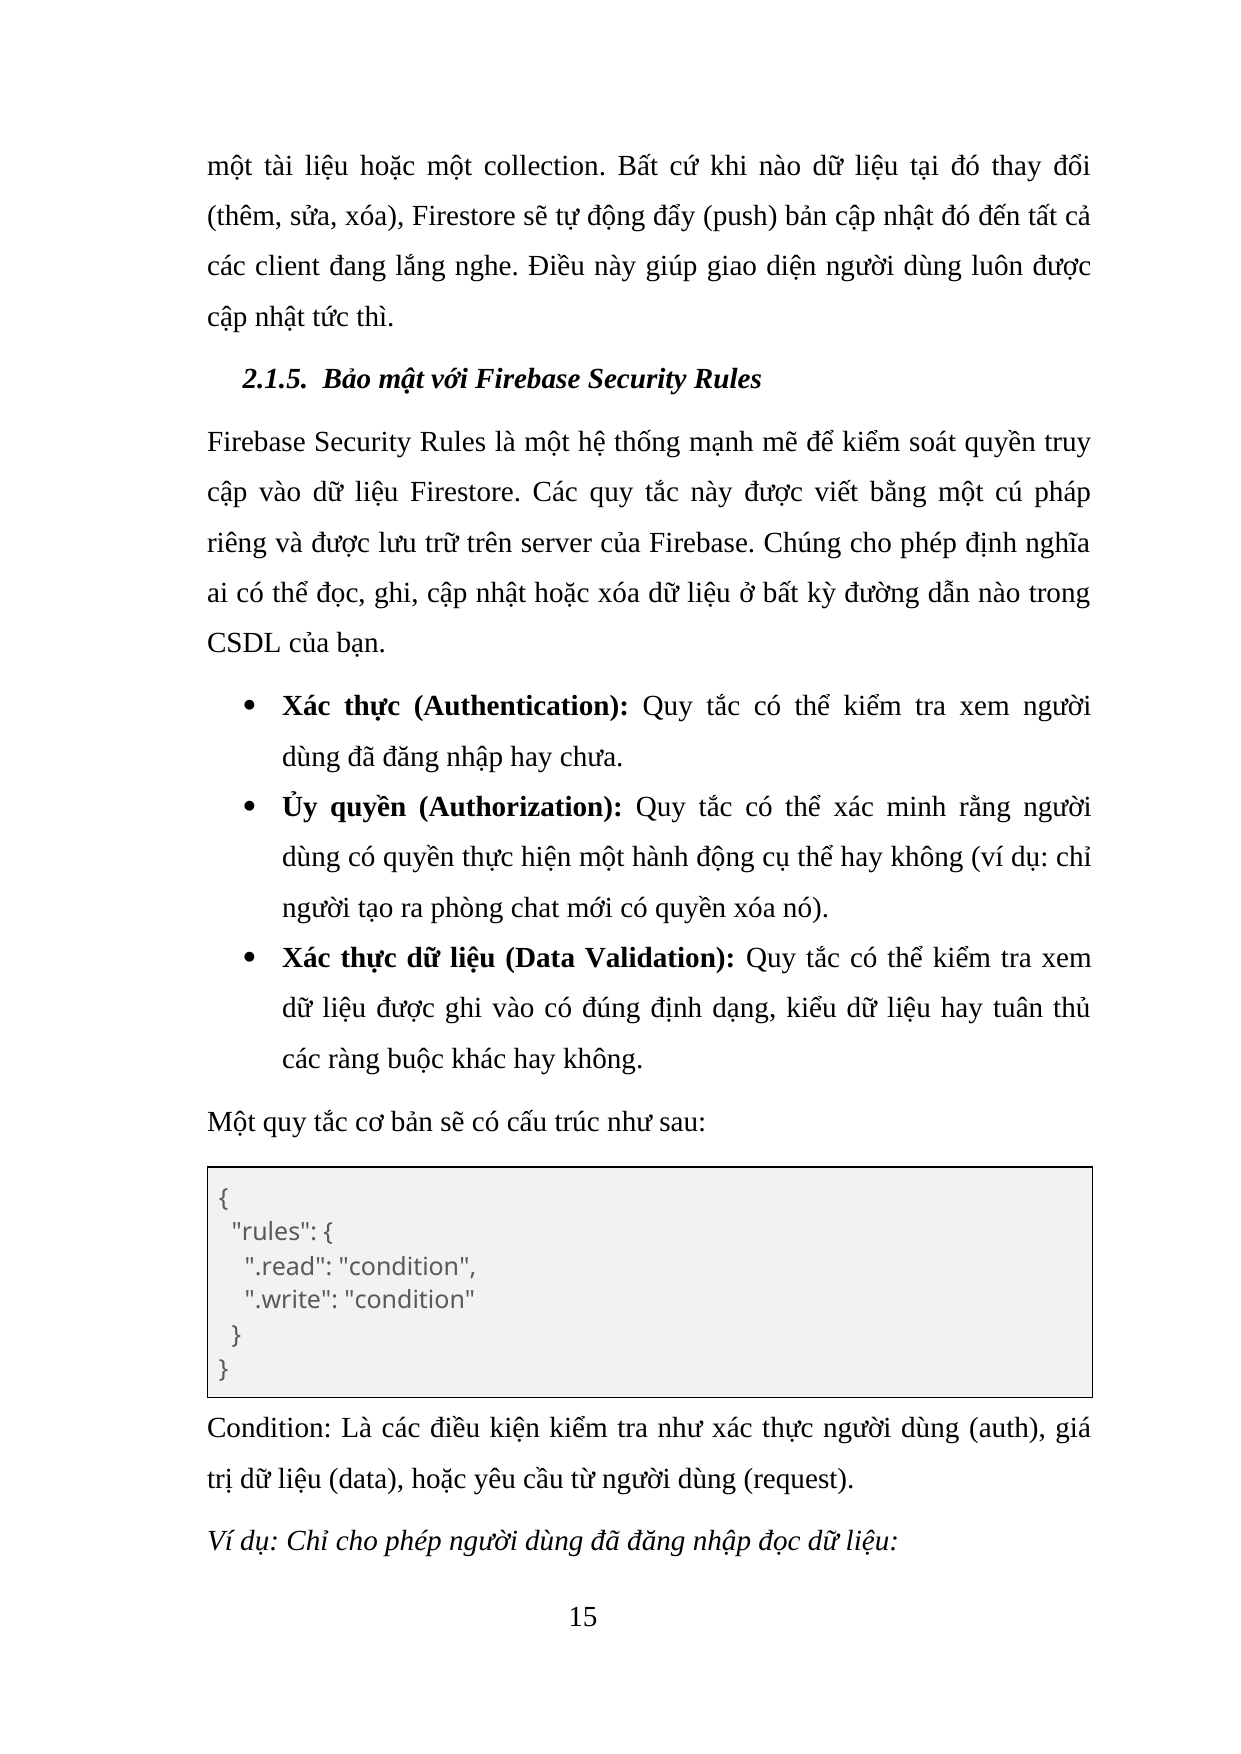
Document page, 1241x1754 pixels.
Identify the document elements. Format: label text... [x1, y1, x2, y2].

list Xác thực (Authentication): Quy tắc có thể kiểm tra xem người dùng đã đăng nhập hay chưa. [244, 688, 1092, 772]
text Condition: Là các điều kiện kiểm tra như xác thực người dùng (auth), giá trị dữ liệu (data), hoặc yêu cầu từ người dùng (request). [207, 1410, 1092, 1494]
text Ví dụ: Chỉ cho phép người dùng đã đăng nhập đọc dữ liệu: [207, 1523, 1092, 1557]
text Một quy tắc cơ bản sẽ có cấu trúc như sau: [207, 1104, 1092, 1137]
list Ủy quyền (Authorization): Quy tắc có thể xác minh rằng người dùng có quyền thực hiện một hành động cụ thể hay không (ví dụ: chỉ người tạo ra phòng chat mới có quyền xóa nó). [244, 789, 1092, 923]
subtitle Bảo mật với Firebase Security Rules [242, 361, 1092, 395]
list Xác thực dữ liệu (Data Validation): Quy tắc có thể kiểm tra xem dữ liệu được ghi vào có đúng định dạng, kiểu dữ liệu hay tuân thủ các ràng buộc khác hay không. [244, 940, 1092, 1074]
table_header { "rules": { ".read": "condition", ".write": "condition" } } [208, 1168, 1092, 1397]
text Firebase Security Rules là một hệ thống mạnh mẽ để kiểm soát quyền truy cập vào dữ liệu Firestore. Các quy tắc này được viết bằng một cú pháp riêng và được lưu trữ trên server của Firebase. Chúng cho phép định nghĩa ai có thể đọc, ghi, cập nhật hoặc xóa dữ liệu ở bất kỳ đường dẫn nào trong CSDL của bạn. [207, 424, 1092, 659]
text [207, 148, 1092, 332]
